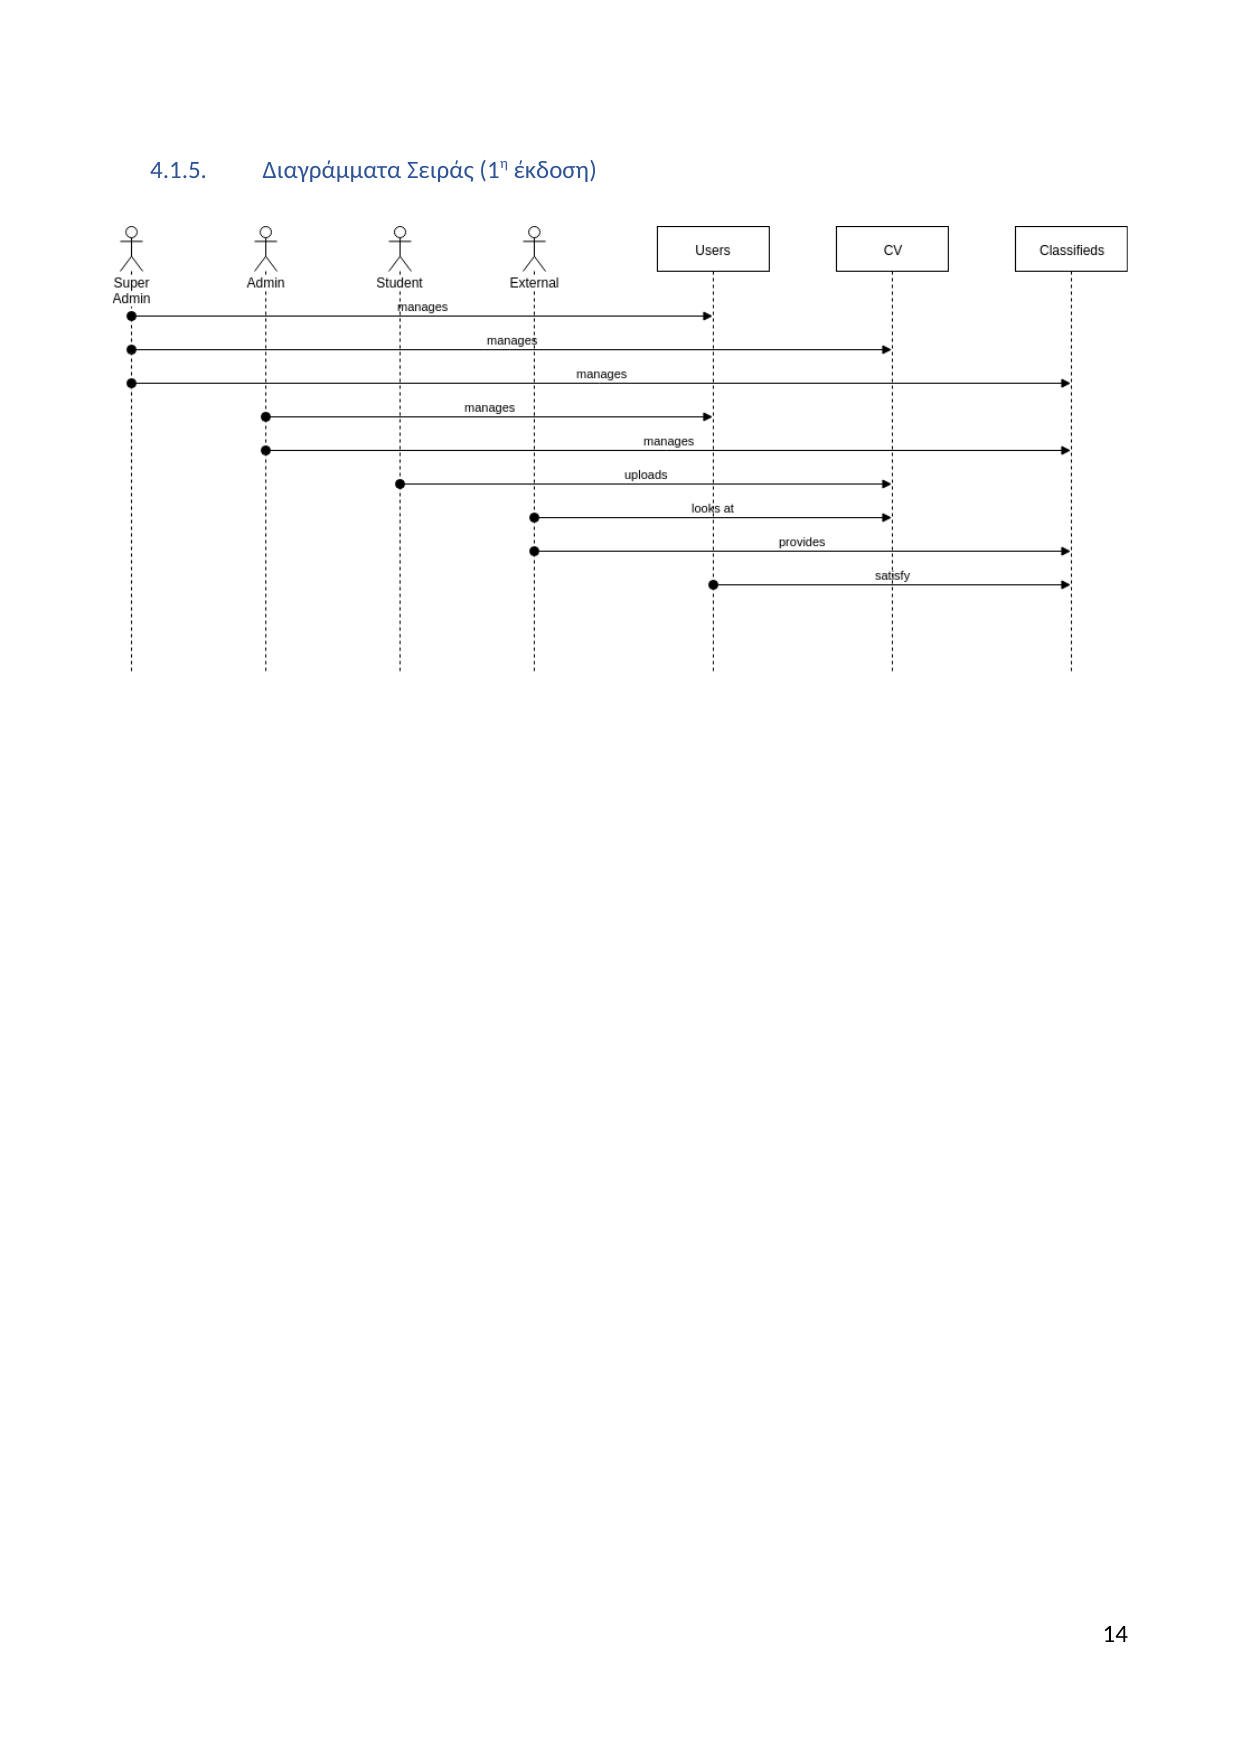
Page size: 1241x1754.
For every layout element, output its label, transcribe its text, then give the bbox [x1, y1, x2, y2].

subtitle Διαγράμματα Σειράς (1η έκδοση) [150, 154, 1128, 185]
picture [112, 226, 1128, 675]
